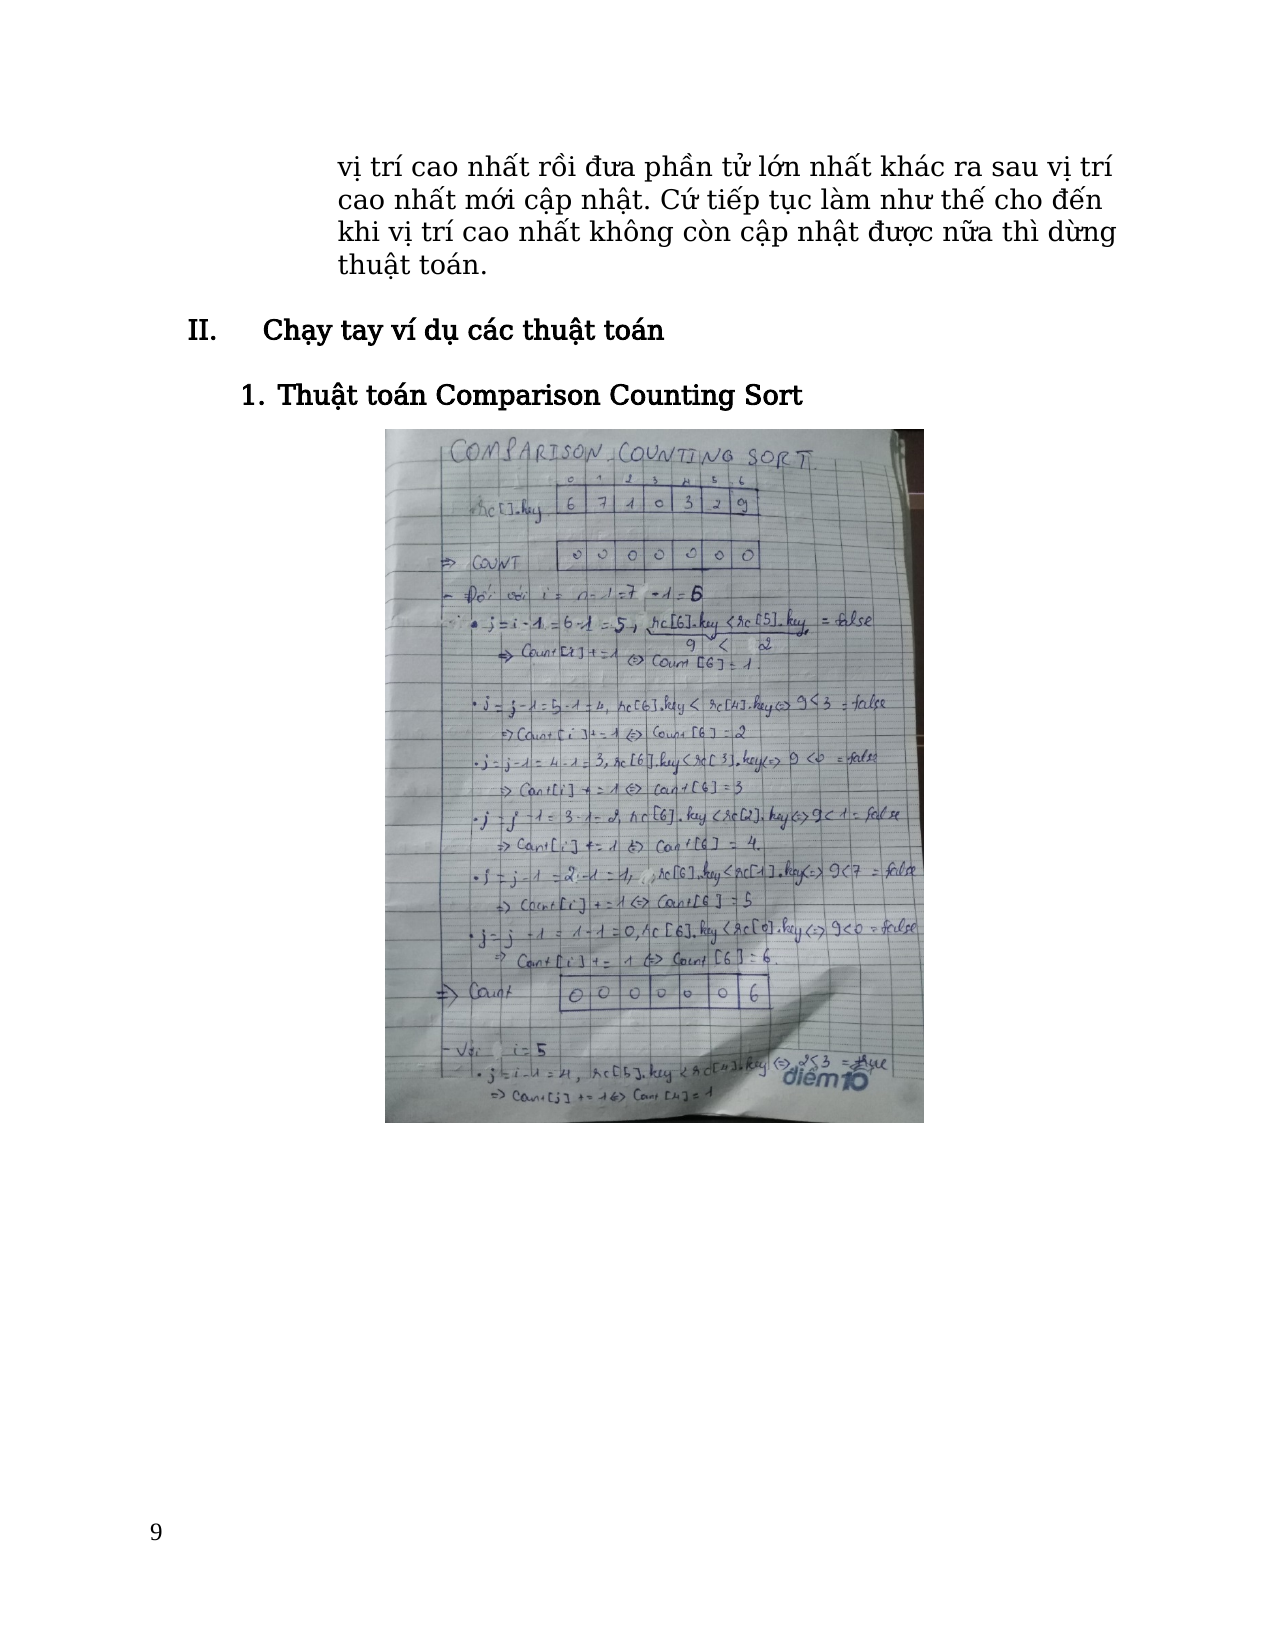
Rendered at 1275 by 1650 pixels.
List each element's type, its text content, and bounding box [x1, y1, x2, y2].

list Thuật toán Comparison Counting Sort [240, 377, 1125, 410]
picture [385, 429, 924, 1123]
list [300, 150, 1125, 280]
list Chạy tay ví dụ các thuật toán [187, 312, 1125, 345]
